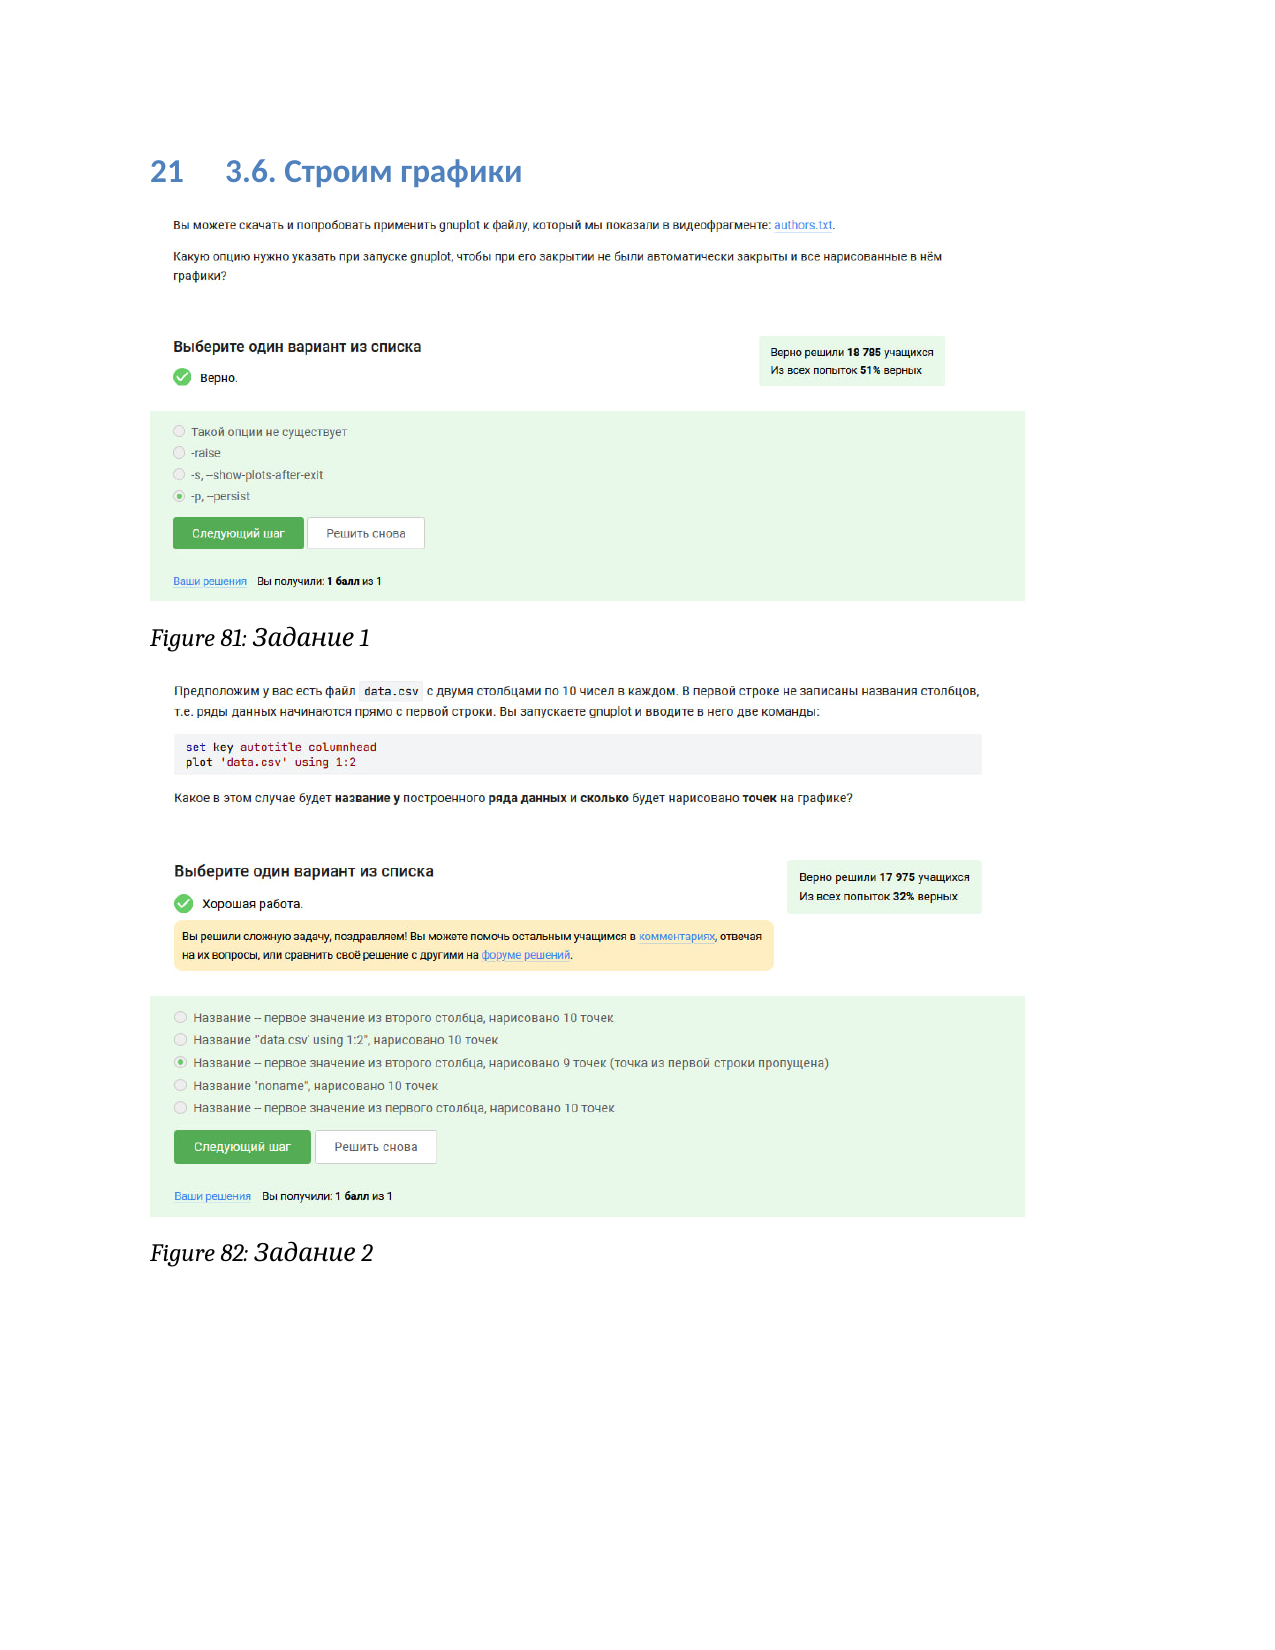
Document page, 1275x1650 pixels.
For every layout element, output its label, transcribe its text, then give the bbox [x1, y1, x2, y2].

picture [150, 190, 1025, 603]
text Figure 81: Задание 1 [150, 624, 1125, 652]
text Figure 82: Задание 2 [150, 1239, 1125, 1268]
picture [150, 665, 1025, 1218]
subtitle 21 3.6. Строим графики [150, 150, 1125, 191]
